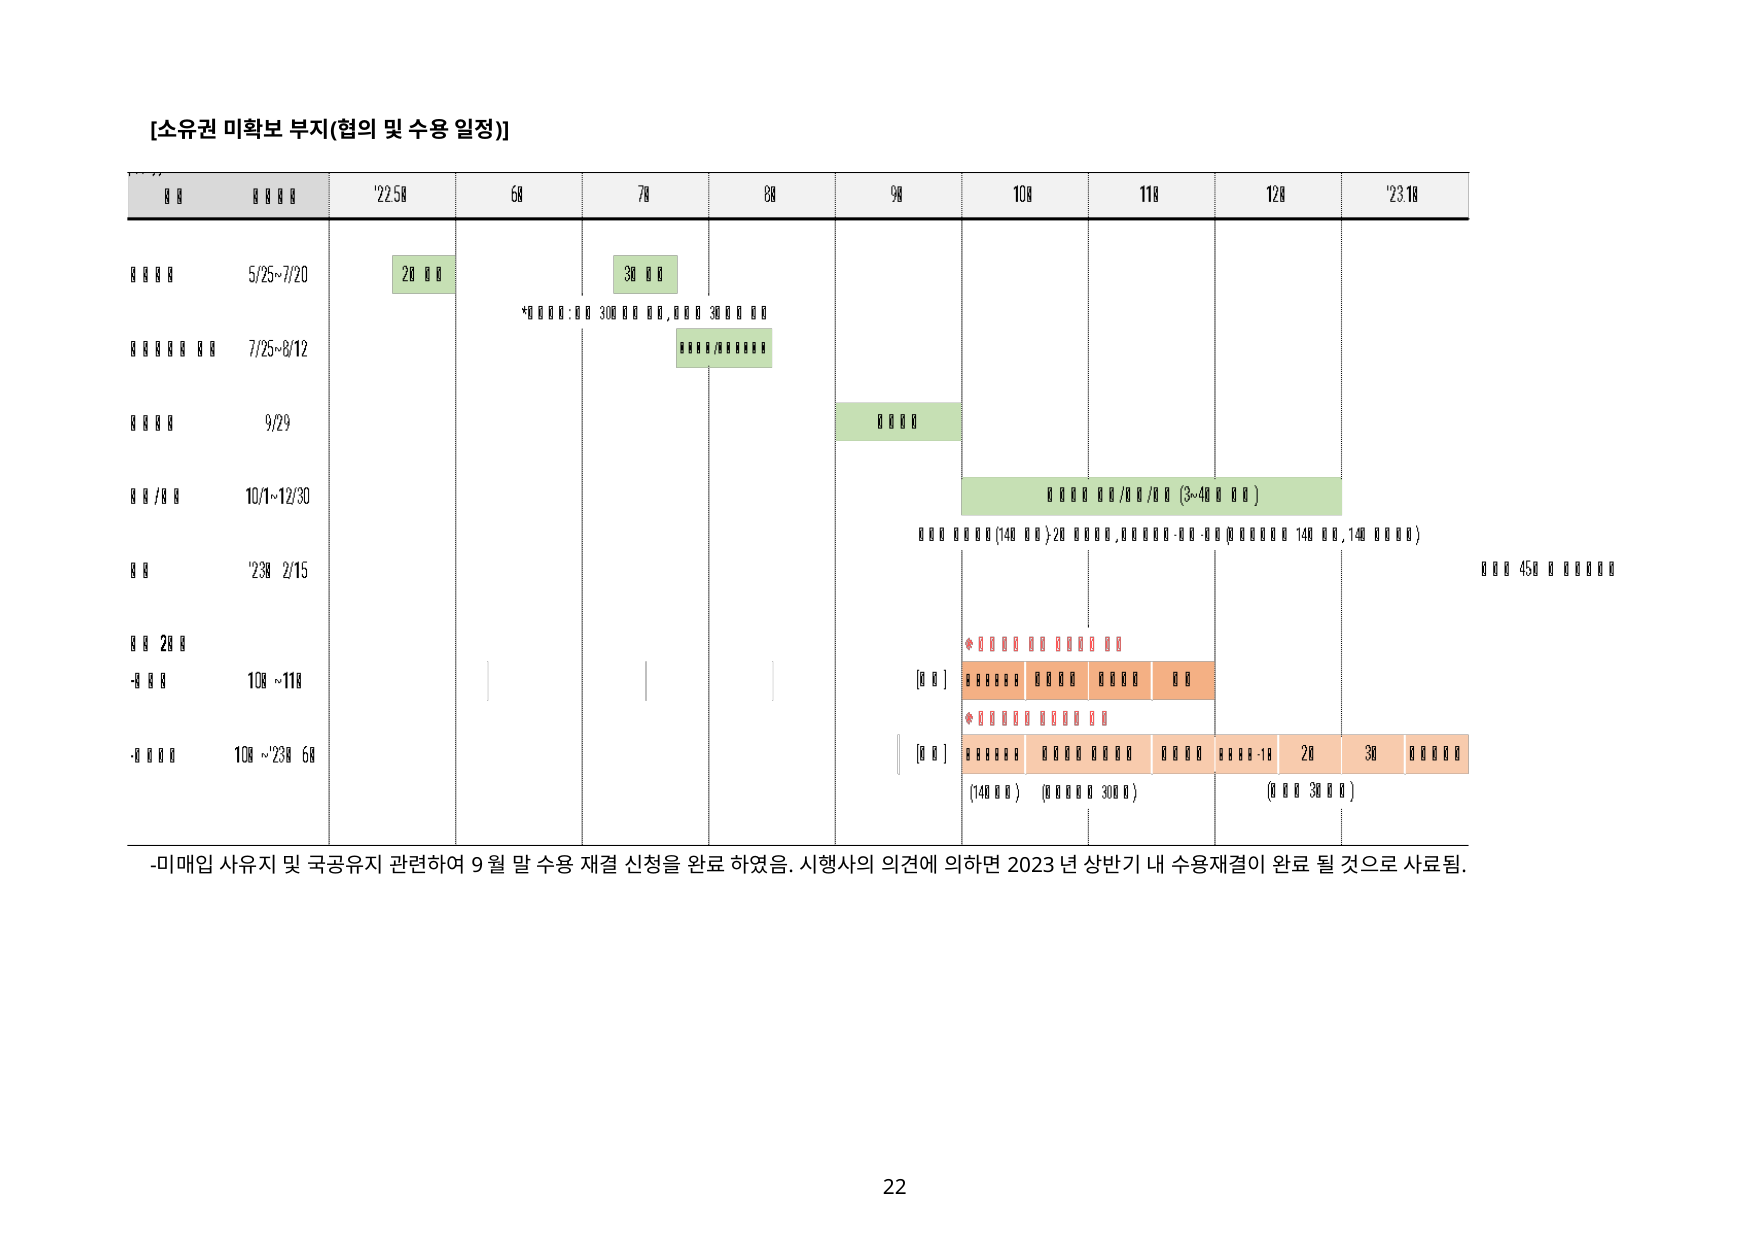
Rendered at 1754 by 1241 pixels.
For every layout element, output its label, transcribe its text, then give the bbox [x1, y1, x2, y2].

picture [127, 172, 1698, 846]
text [소유권 미확보 부지(협의 및 수용 일정)] [150, 113, 1681, 143]
text -미매입 사유지 및 국공유지 관련하여 9월 말 수용 재결 신청을 완료 하였음. 시행사의 의견에 의하면 2023년 상반기 내 수용재결이 완료 될 것으로 사료됨. [150, 850, 1681, 878]
text 22 [108, 1172, 1681, 1200]
